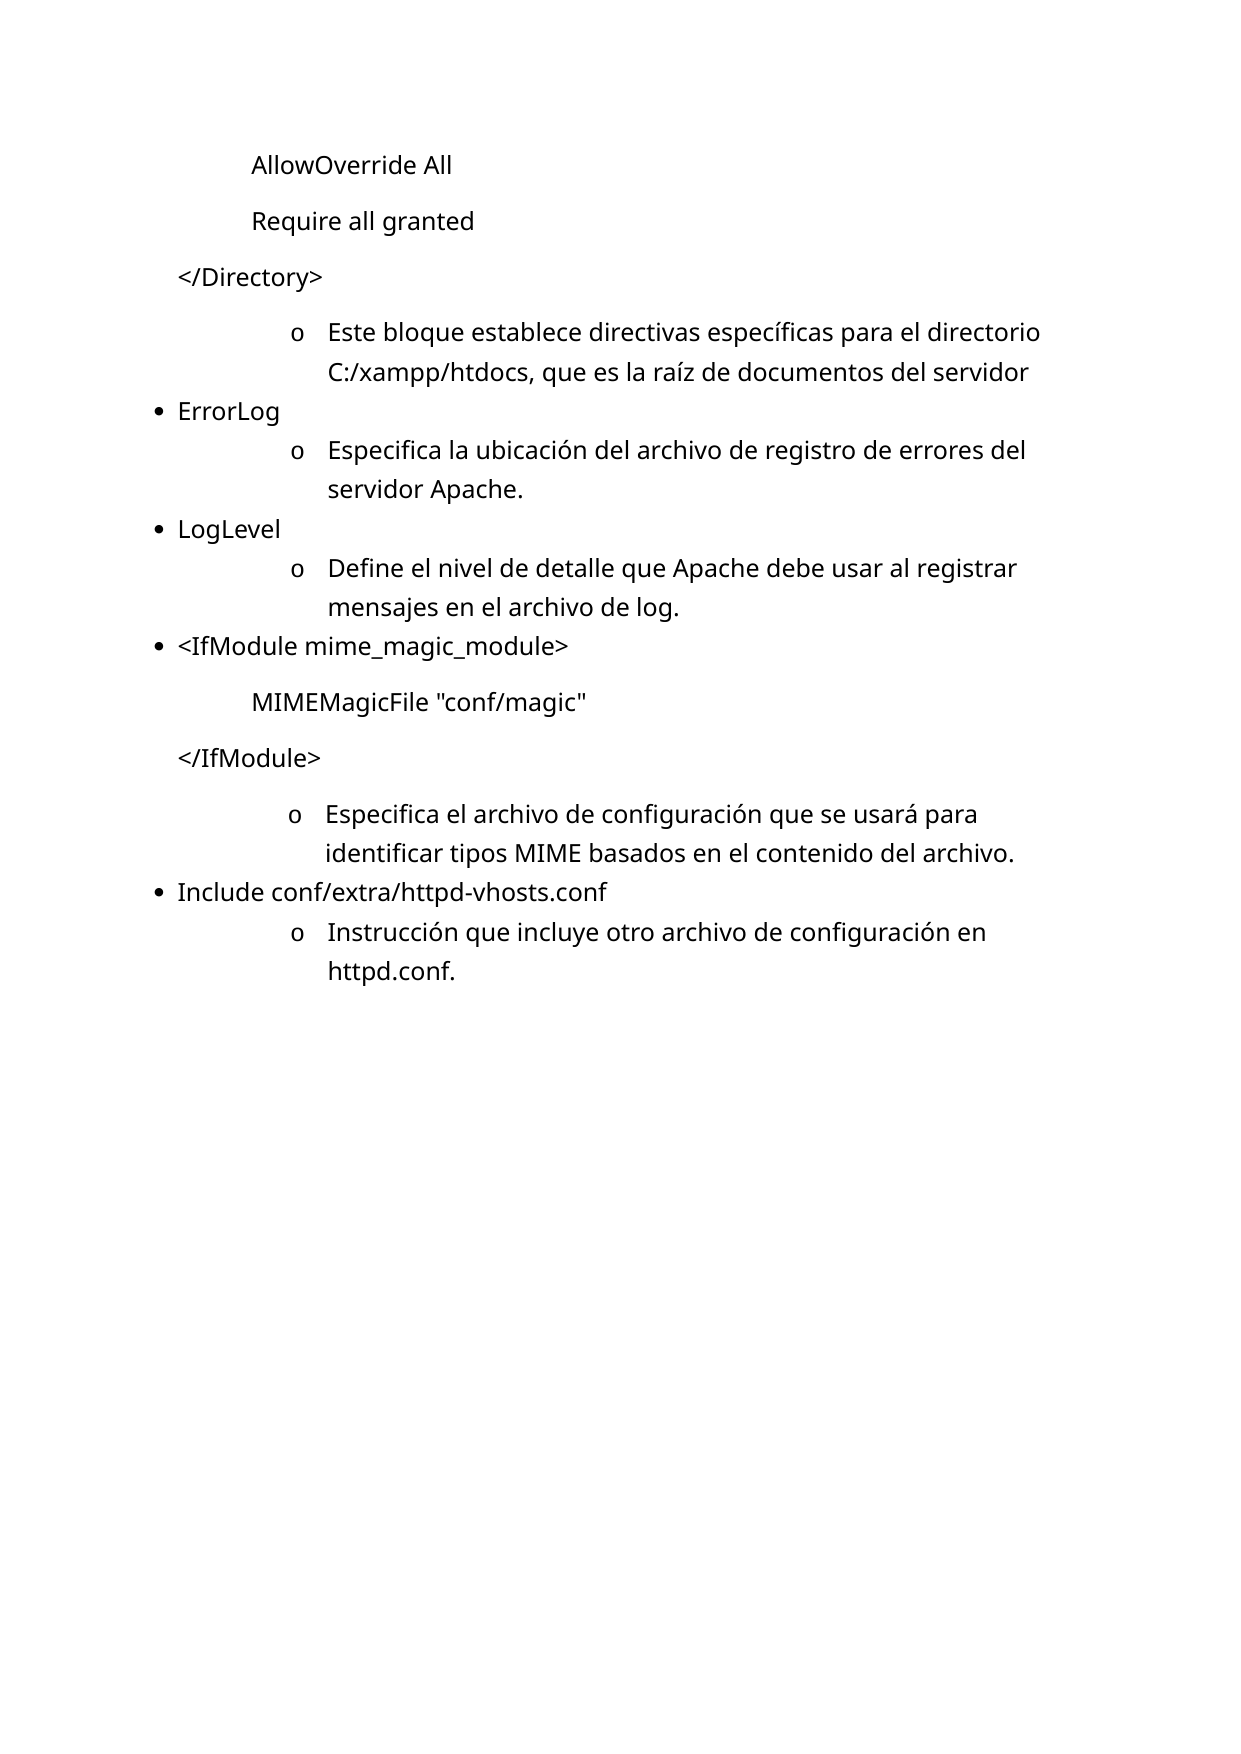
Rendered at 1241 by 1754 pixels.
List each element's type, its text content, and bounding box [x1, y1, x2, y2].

list Especifica la ubicación del archivo de registro de errores del servidor Apache. [290, 433, 1063, 506]
text </IfModule> [177, 741, 1063, 775]
list Define el nivel de detalle que Apache debe usar al registrar mensajes en el archivo de log. [290, 551, 1063, 624]
list Este bloque establece directivas específicas para el directorio C:/xampp/htdocs, que es la raíz de documentos del servidor [290, 315, 1063, 388]
list Instrucción que incluye otro archivo de configuración en httpd.conf. [290, 914, 1063, 988]
text AllowOverride All [177, 148, 1063, 182]
text Require all granted [177, 203, 1063, 237]
list Especifica el archivo de configuración que se usará para identificar tipos MIME basados en el contenido del archivo. [287, 797, 1063, 870]
list <IfModule mime_magic_module> [154, 629, 1063, 663]
text MIMEMagicFile "conf/magic" [177, 685, 1063, 719]
list LogLevel [154, 511, 1063, 545]
list Include conf/extra/httpd-vhosts.conf [154, 875, 1063, 909]
list ErrorLog [154, 394, 1063, 428]
text </Directory> [177, 259, 1063, 293]
